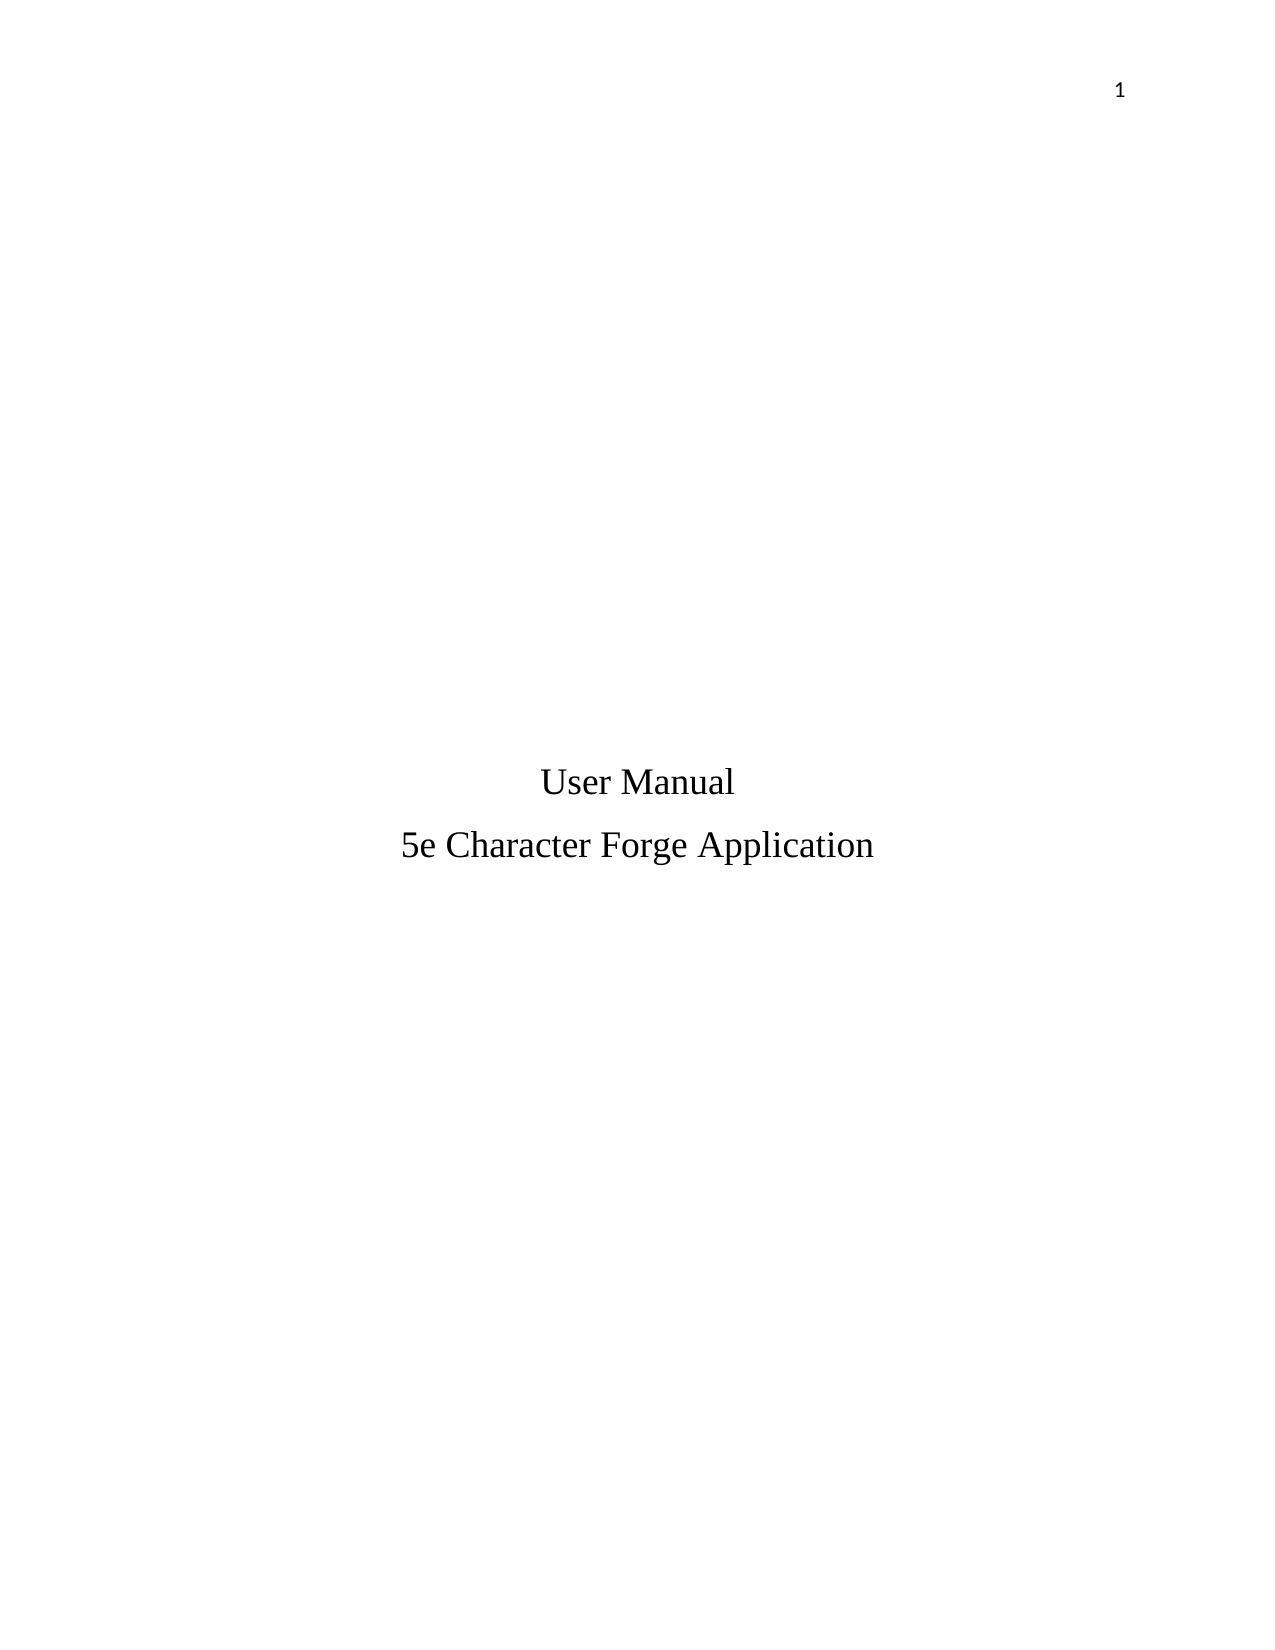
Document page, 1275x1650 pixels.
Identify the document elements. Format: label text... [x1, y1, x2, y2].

text 5e Character Forge Application [150, 823, 1125, 866]
text User Manual [150, 759, 1125, 802]
